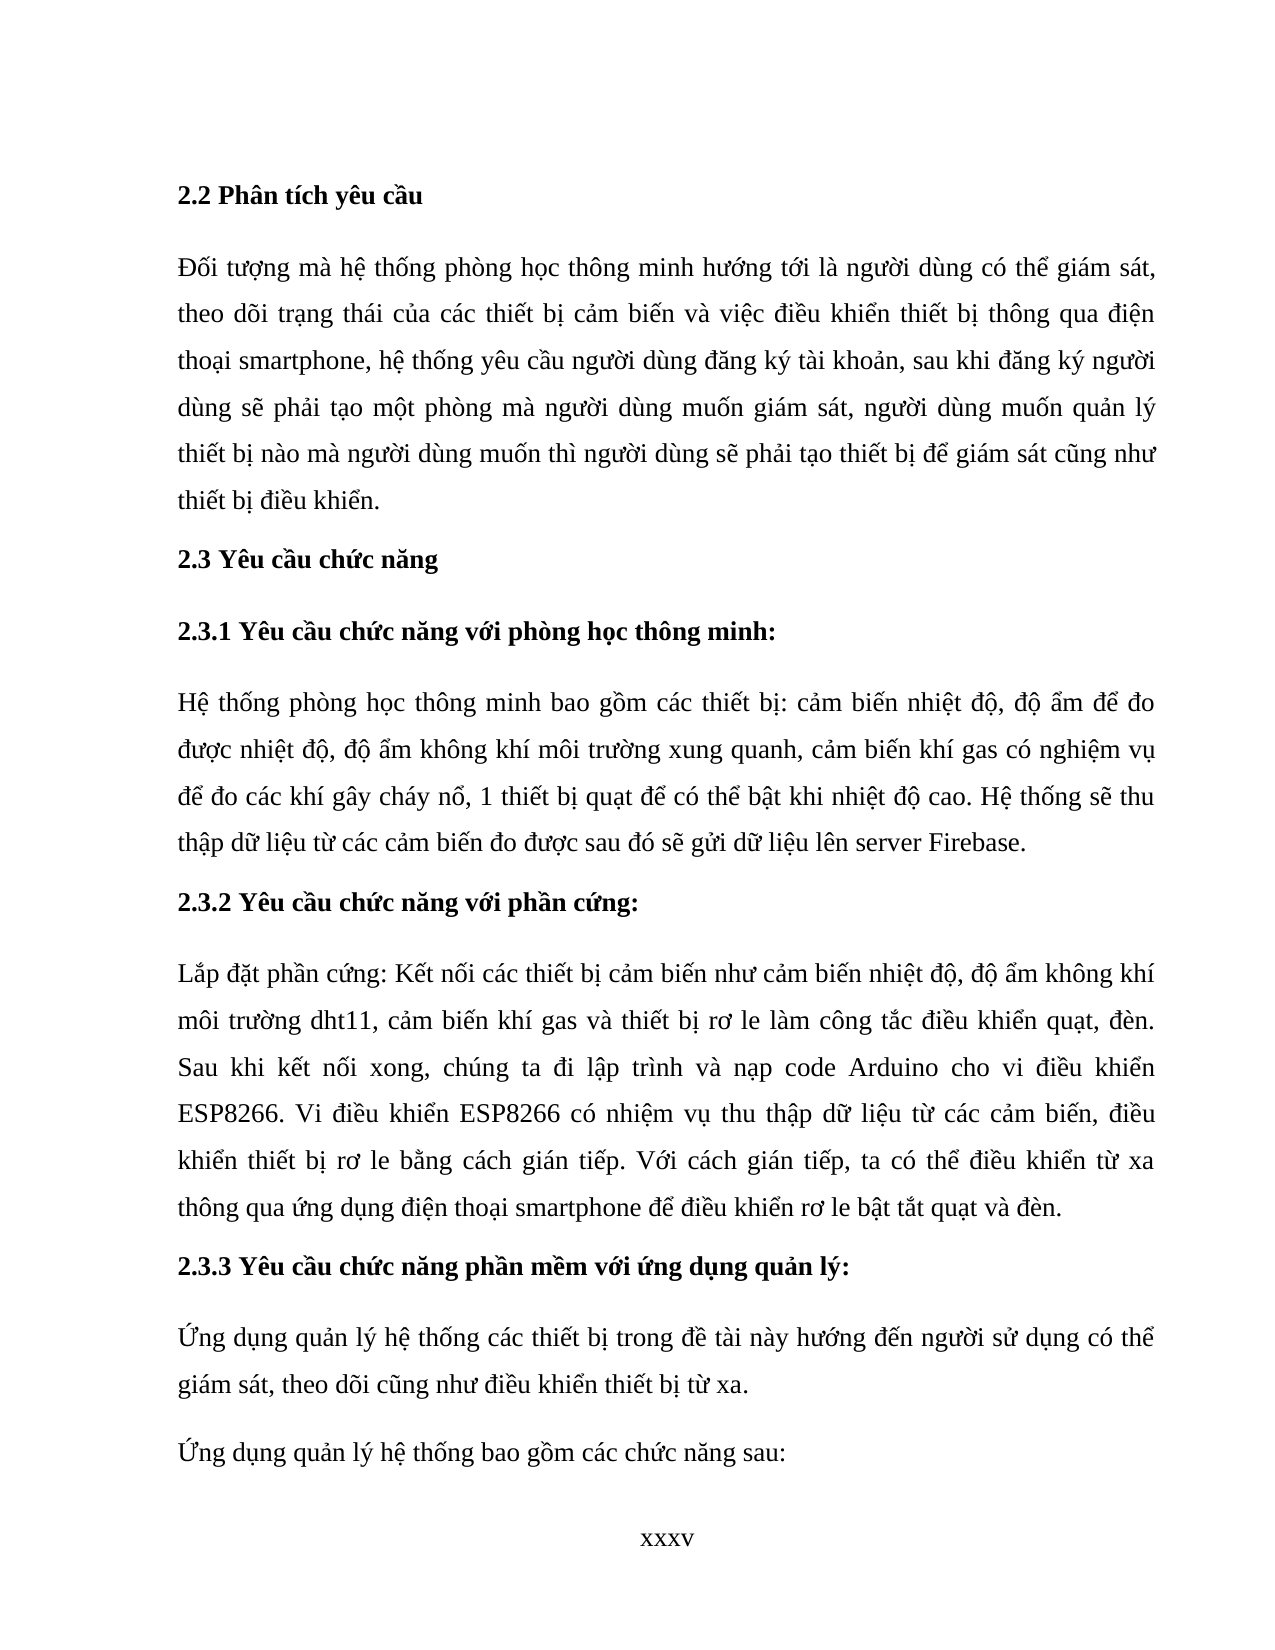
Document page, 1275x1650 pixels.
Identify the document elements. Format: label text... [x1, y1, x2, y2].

text Hệ thống phòng học thông minh bao gồm các thiết bị: cảm biến nhiệt độ, độ ẩm để đo được nhiệt độ, độ ẩm không khí môi trường xung quanh, cảm biến khí gas có nghiệm vụ để đo các khí gây cháy nổ, 1 thiết bị quạt để có thể bật khi nhiệt độ cao. Hệ thống sẽ thu thập dữ liệu từ các cảm biến đo được sau đó sẽ gửi dữ liệu lên server Firebase. [177, 686, 1157, 858]
text Lắp đặt phần cứng: Kết nối các thiết bị cảm biến như cảm biến nhiệt độ, độ ẩm không khí môi trường dht11, cảm biến khí gas và thiết bị rơ le làm công tắc điều khiển quạt, đèn. Sau khi kết nối xong, chúng ta đi lập trình và nạp code Arduino cho vi điều khiển ESP8266. Vi điều khiển ESP8266 có nhiệm vụ thu thập dữ liệu từ các cảm biến, điều khiển thiết bị rơ le bằng cách gián tiếp. Với cách gián tiếp, ta có thể điều khiển từ xa thông qua ứng dụng điện thoại smartphone để điều khiển rơ le bật tắt quạt và đèn. [177, 957, 1157, 1222]
text Đối tượng mà hệ thống phòng học thông minh hướng tới là người dùng có thể giám sát, theo dõi trạng thái của các thiết bị cảm biến và việc điều khiển thiết bị thông qua điện thoại smartphone, hệ thống yêu cầu người dùng đăng ký tài khoản, sau khi đăng ký người dùng sẽ phải tạo một phòng mà người dùng muốn giám sát, người dùng muốn quản lý thiết bị nào mà người dùng muốn thì người dùng sẽ phải tạo thiết bị để giám sát cũng như thiết bị điều khiển. [177, 251, 1157, 515]
subtitle 2.3.2 Yêu cầu chức năng với phần cứng: [177, 886, 1157, 917]
text Ứng dụng quản lý hệ thống các thiết bị trong đề tài này hướng đến người sử dụng có thể giám sát, theo dõi cũng như điều khiển thiết bị từ xa. [177, 1321, 1157, 1399]
subtitle 2.3.3 Yêu cầu chức năng phần mềm với ứng dụng quản lý: [177, 1250, 1157, 1281]
text Ứng dụng quản lý hệ thống bao gồm các chức năng sau: [177, 1436, 1157, 1467]
subtitle 2.2 Phân tích yêu cầu [177, 179, 1157, 210]
subtitle 2.3 Yêu cầu chức năng [177, 543, 1157, 574]
subtitle 2.3.1 Yêu cầu chức năng với phòng học thông minh: [177, 615, 1157, 646]
